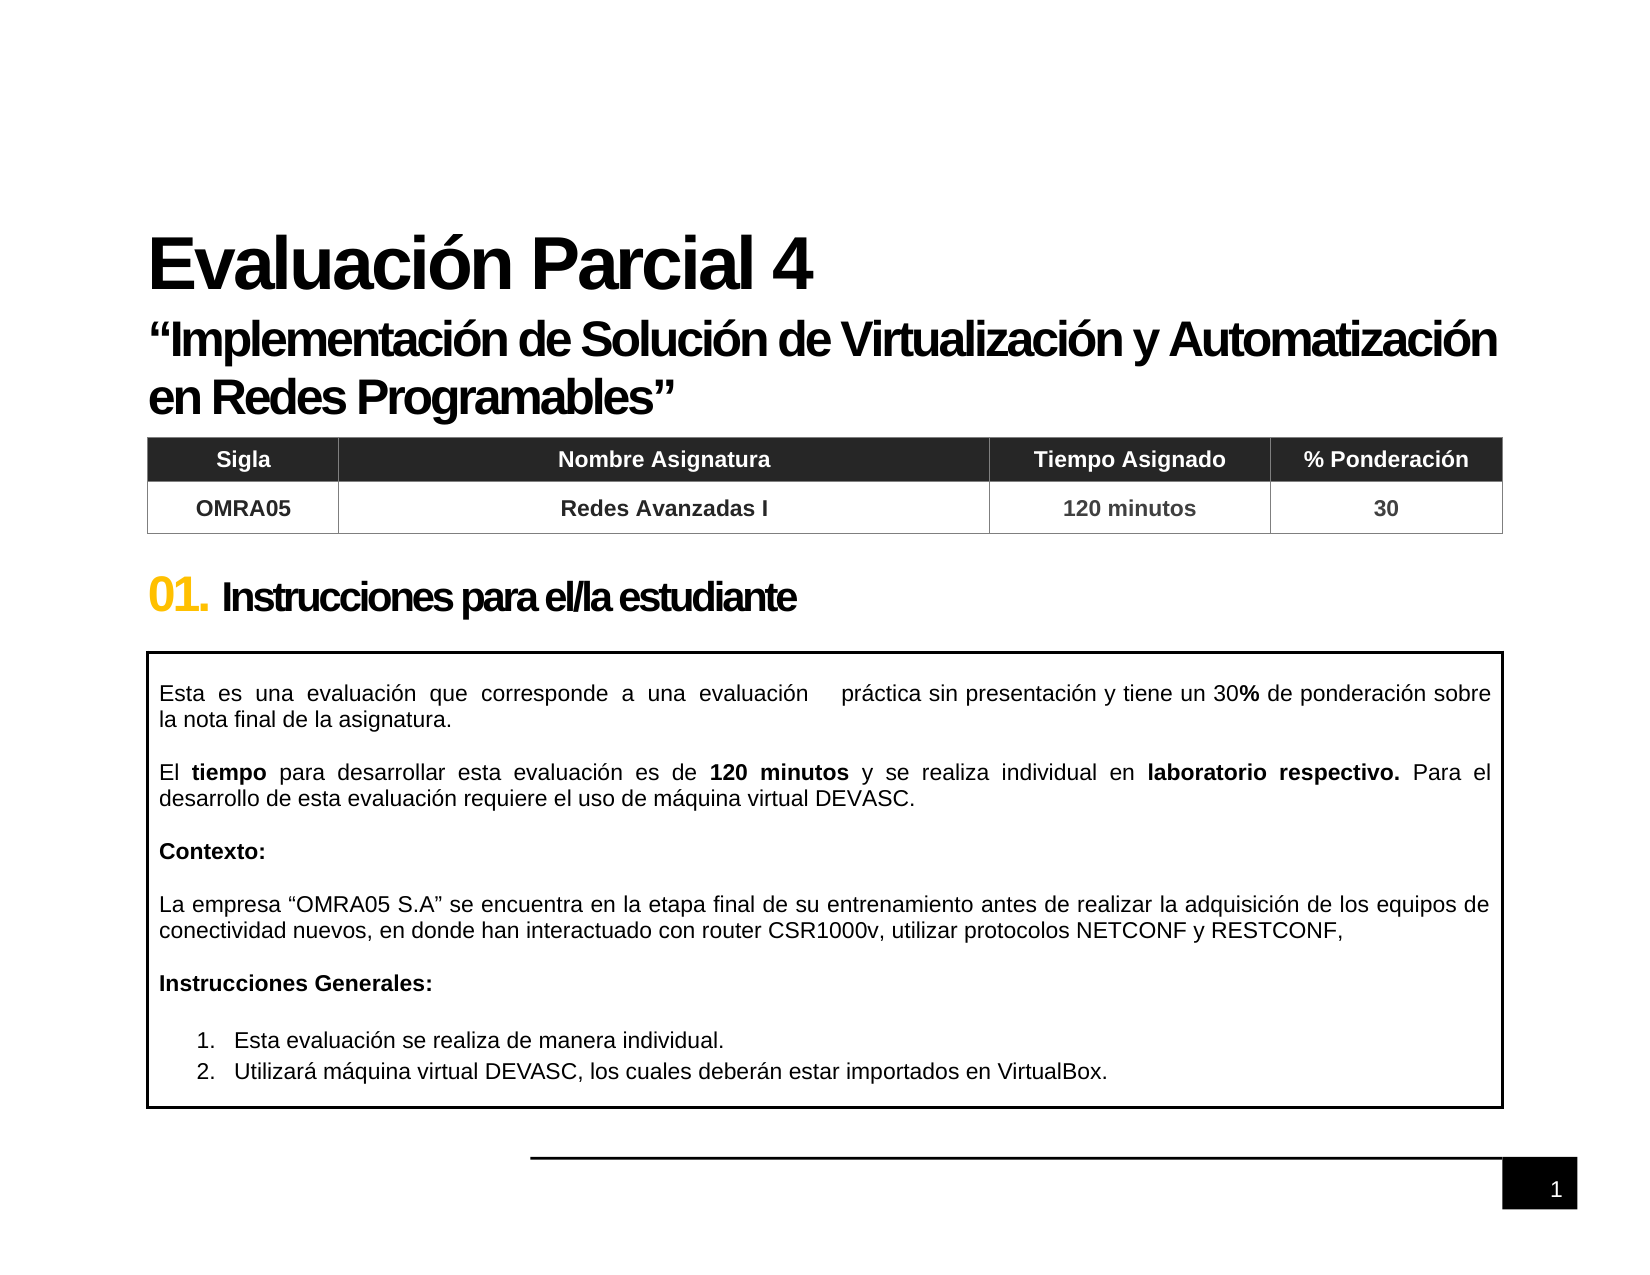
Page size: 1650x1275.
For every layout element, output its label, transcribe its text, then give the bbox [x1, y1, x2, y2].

table_cell 120 minutos [990, 482, 1270, 533]
table_header Sigla [148, 438, 338, 481]
table_header Tiempo Asignado [990, 438, 1270, 481]
table_cell 30 [1271, 482, 1502, 533]
table_cell Redes Avanzadas I [339, 482, 989, 533]
text “Implementación de Solución de Virtualización y Automatización en Redes Programables” [148, 309, 1502, 424]
table_cell OMRA05 [148, 482, 338, 533]
table_header % Ponderación [1271, 438, 1502, 481]
table_header Nombre Asignatura [339, 438, 989, 481]
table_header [149, 654, 1501, 1106]
text Evaluación Parcial 4 [148, 219, 1502, 305]
list Instrucciones para el/la estudiante [148, 565, 1502, 622]
